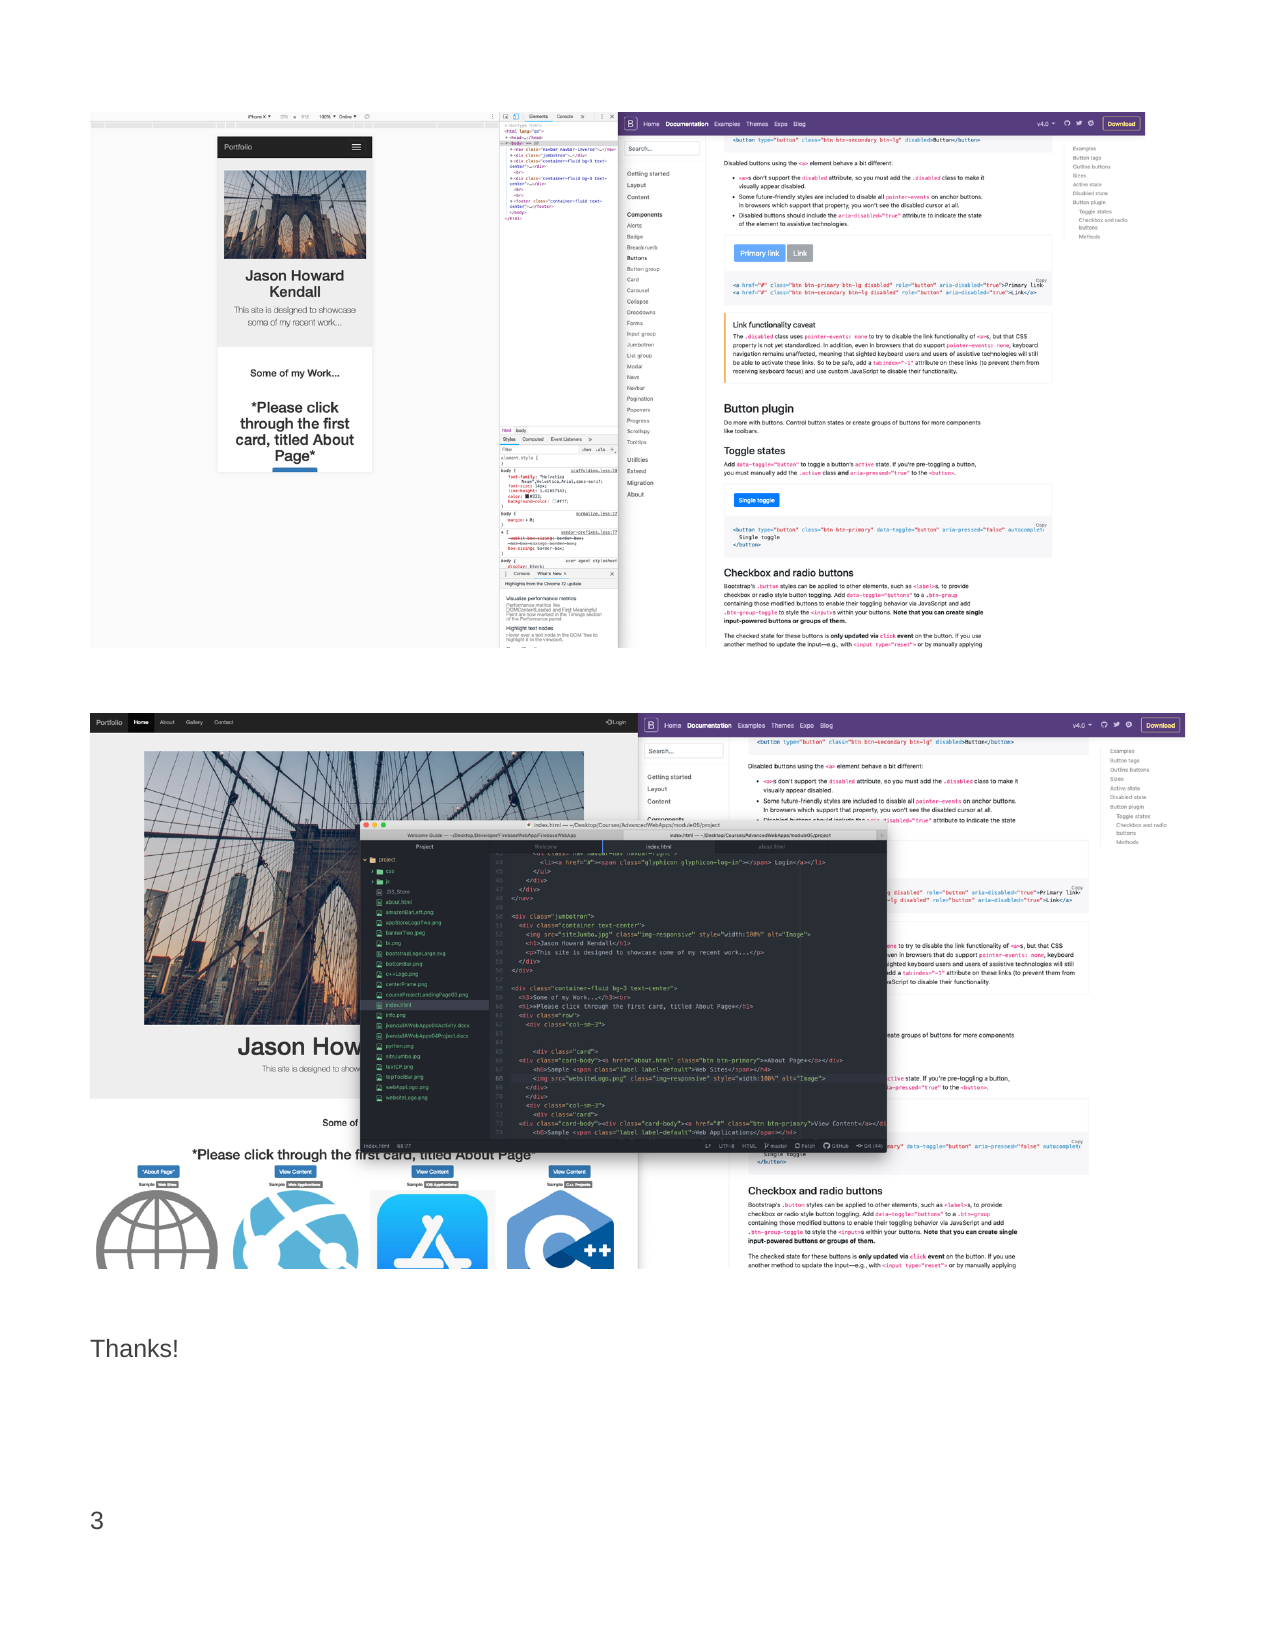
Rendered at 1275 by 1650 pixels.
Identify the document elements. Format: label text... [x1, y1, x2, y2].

text Thanks! [90, 1334, 1185, 1363]
picture [90, 713, 1186, 1269]
picture [90, 112, 1146, 648]
